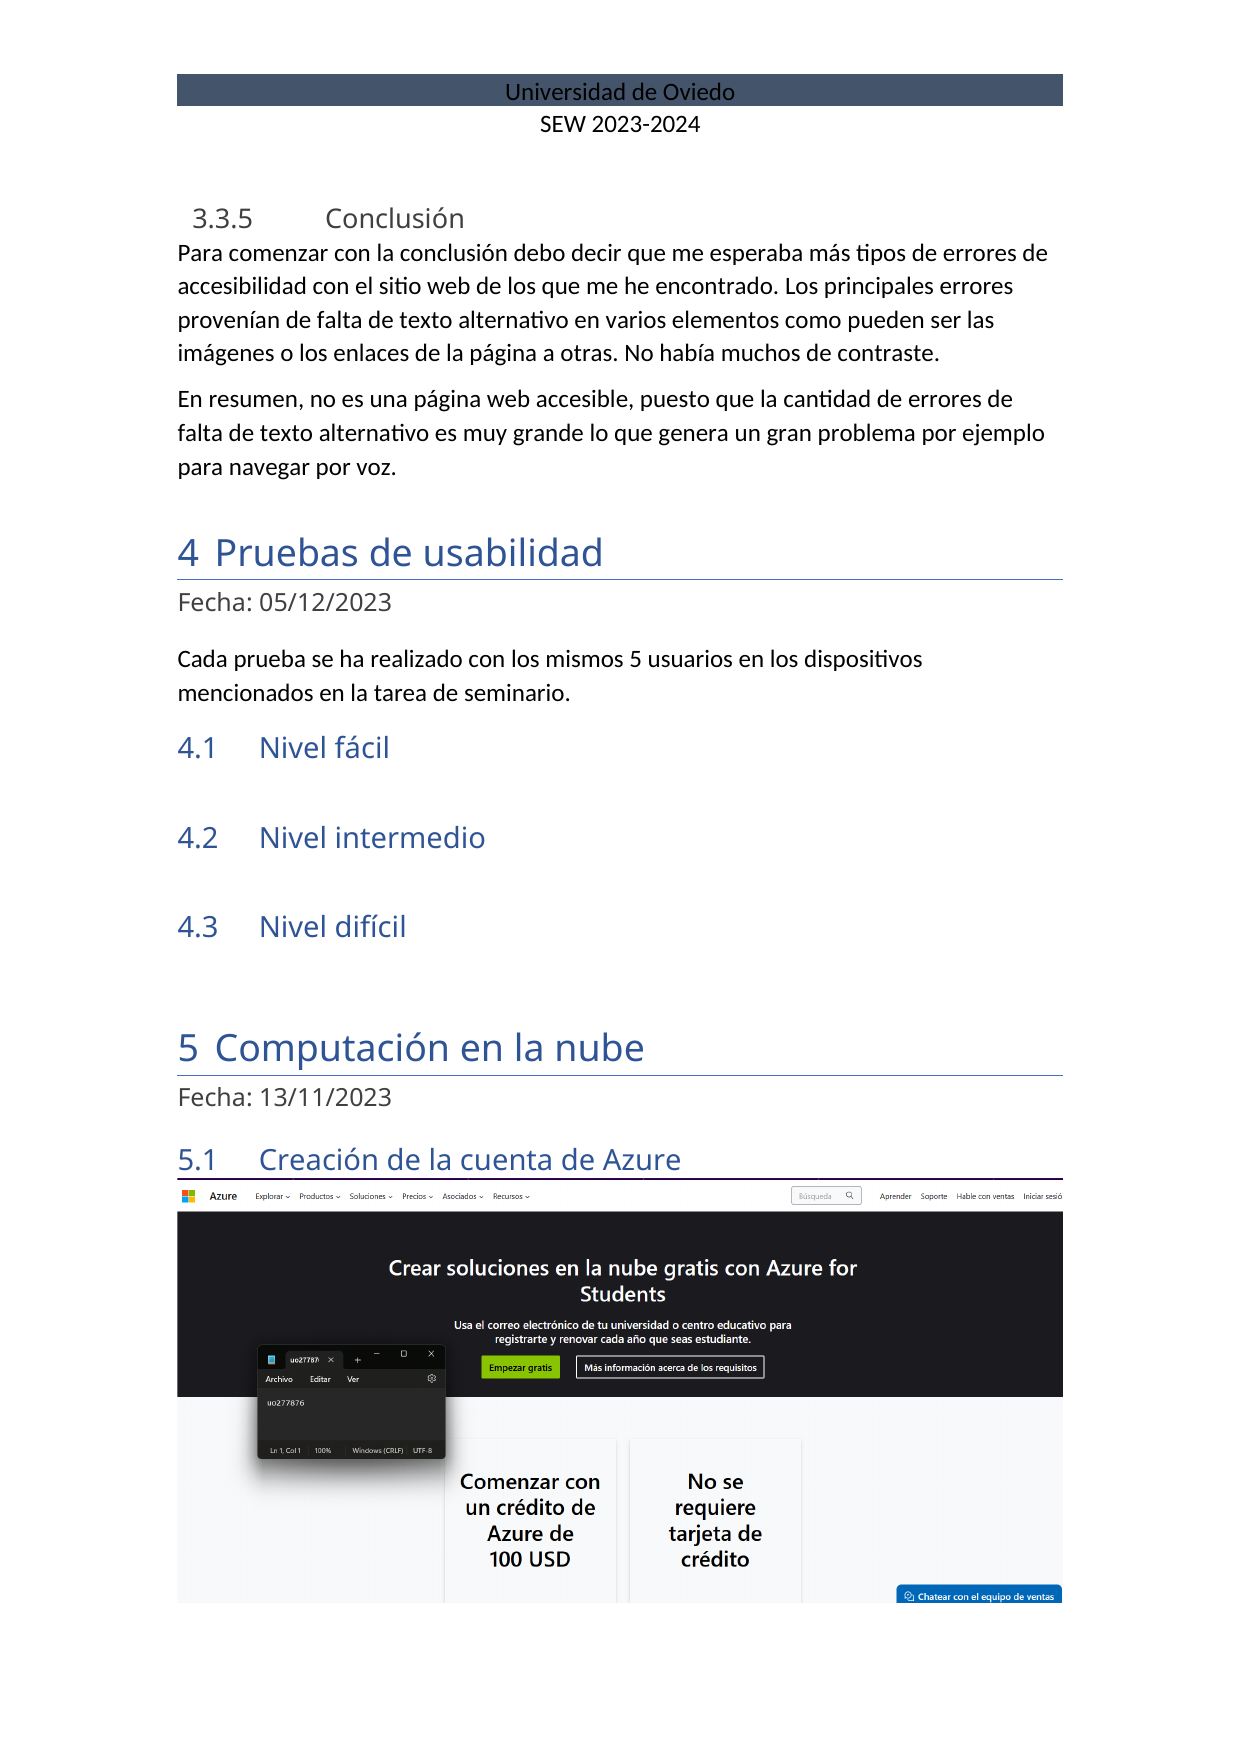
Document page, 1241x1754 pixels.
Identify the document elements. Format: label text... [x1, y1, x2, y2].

picture [177, 1178, 1063, 1603]
subtitle Creación de la cuenta de Azure [177, 1139, 1063, 1178]
text Cada prueba se ha realizado con los mismos 5 usuarios en los dispositivos mencionados en la tarea de seminario. [177, 643, 1063, 707]
subtitle Fecha: 13/11/2023 [177, 1080, 1063, 1114]
subtitle Nivel intermedio [177, 817, 1063, 857]
subtitle Conclusión [192, 200, 1063, 237]
subtitle Pruebas de usabilidad [177, 526, 1063, 579]
subtitle Nivel difícil [177, 907, 1063, 946]
text Para comenzar con la conclusión debo decir que me esperaba más tipos de errores de accesibilidad con el sitio web de los que me he encontrado. Los principales errores provenían de falta de texto alternativo en varios elementos como pueden ser las imágenes o los enlaces de la página a otras. No había muchos de contraste. [177, 237, 1063, 368]
subtitle Computación en la nube [177, 1022, 1063, 1075]
subtitle Nivel fácil [177, 727, 1063, 767]
subtitle Fecha: 05/12/2023 [177, 584, 1063, 618]
text En resumen, no es una página web accesible, puesto que la cantidad de errores de falta de texto alternativo es muy grande lo que genera un gran problema por ejemplo para navegar por voz. [177, 383, 1063, 481]
